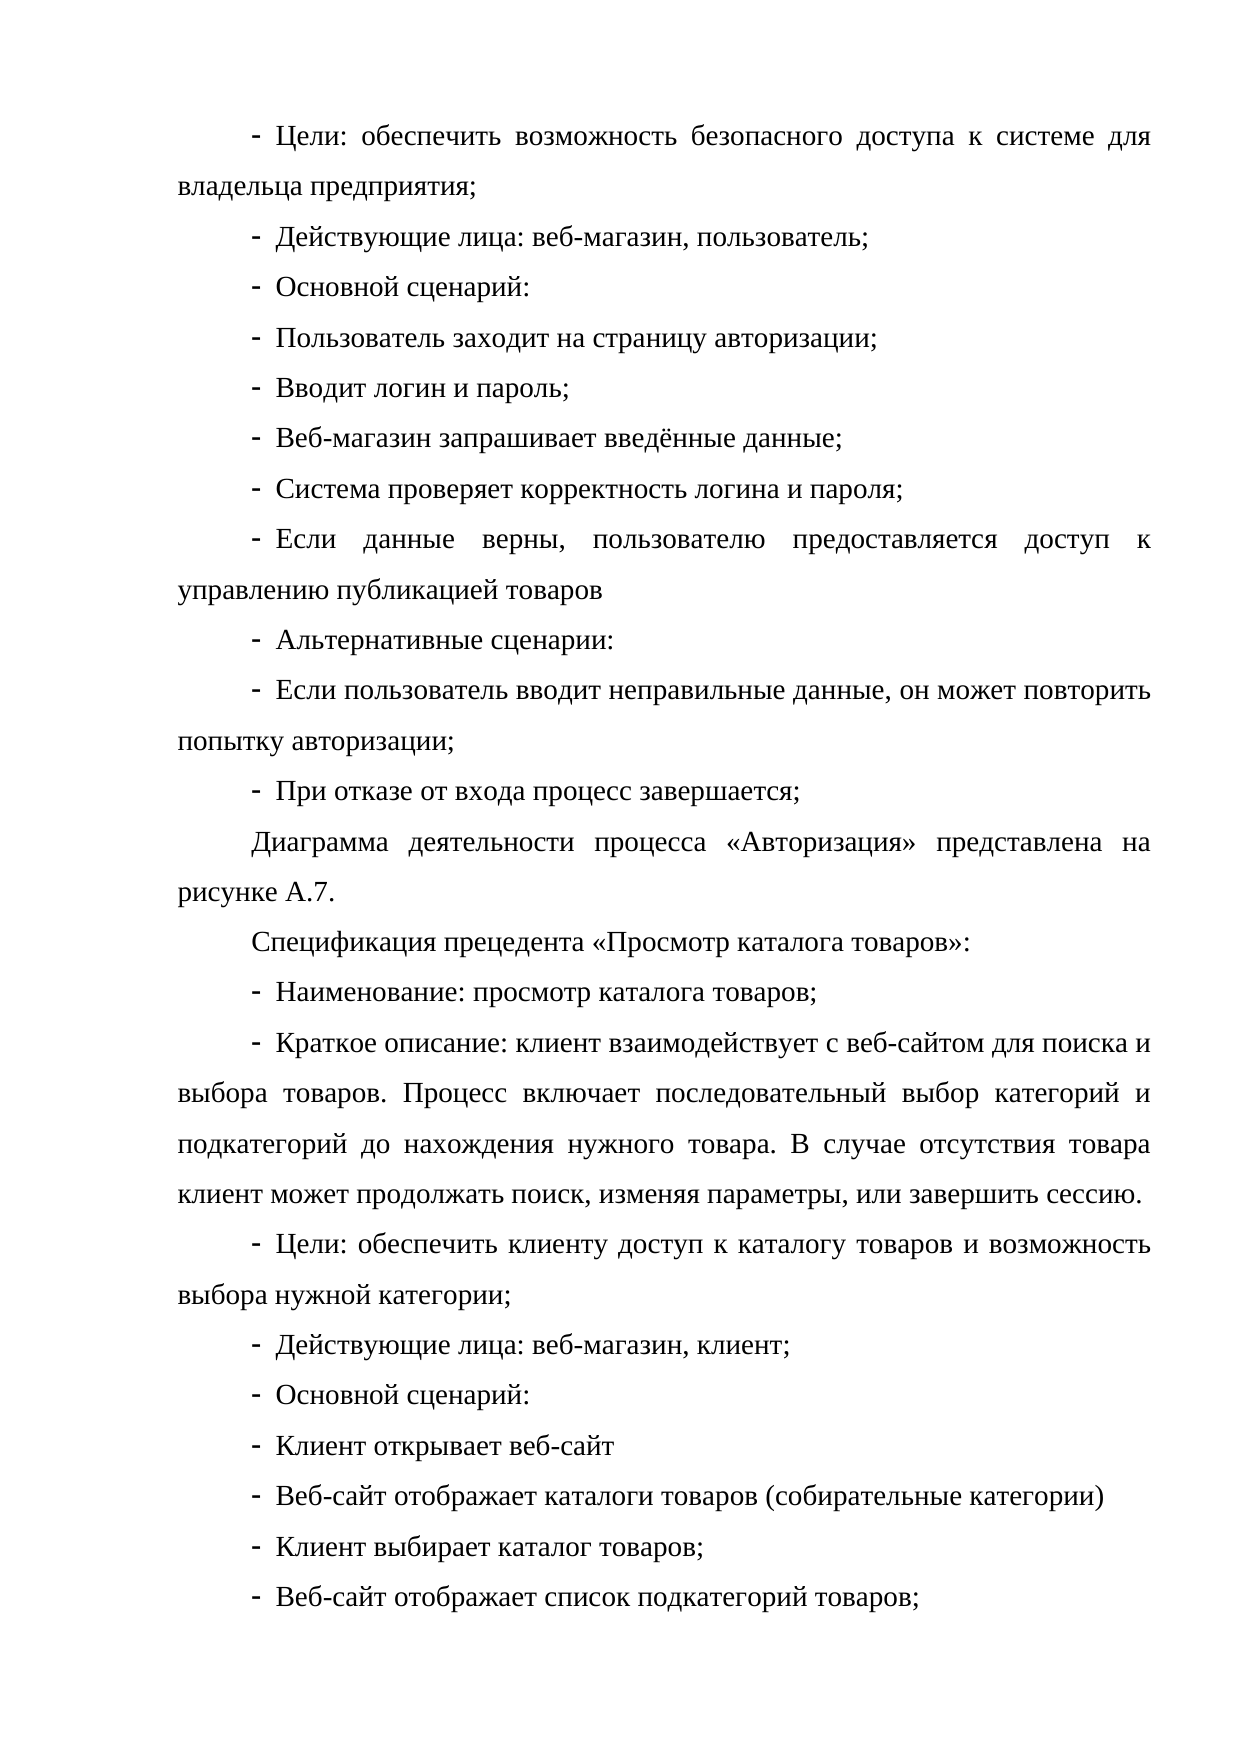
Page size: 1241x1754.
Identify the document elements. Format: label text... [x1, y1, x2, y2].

text Диаграмма деятельности процесса «Авторизация» представлена на рисунке А.7. [177, 824, 1152, 907]
list Если данные верны, пользователю предоставляется доступ к управлению публикацией товаров [177, 521, 1152, 605]
list При отказе от входа процесс завершается; [177, 773, 1152, 807]
list Основной сценарий: [177, 1377, 1152, 1411]
list Альтернативные сценарии: [177, 622, 1152, 656]
list Клиент выбирает каталог товаров; [177, 1529, 1152, 1562]
list Веб-сайт отображает каталоги товаров (собирательные категории) [177, 1478, 1152, 1512]
list Действующие лица: веб-магазин, клиент; [177, 1327, 1152, 1361]
list Основной сценарий: [177, 269, 1152, 303]
list Наименование: просмотр каталога товаров; [177, 974, 1152, 1008]
list Если пользователь вводит неправильные данные, он может повторить попытку авторизации; [177, 672, 1152, 756]
list Система проверяет корректность логина и пароля; [177, 471, 1152, 504]
list Клиент открывает веб-сайт [177, 1428, 1152, 1462]
list Краткое описание: клиент взаимодействует с веб-сайтом для поиска и выбора товаров. Процесс включает последовательный выбор категорий и подкатегорий до нахождения нужного товара. В случае отсутствия товара клиент может продолжать поиск, изменяя параметры, или завершить сессию. [177, 1025, 1152, 1209]
list Веб-магазин запрашивает введённые данные; [177, 421, 1152, 454]
list Цели: обеспечить возможность безопасного доступа к системе для владельца предприятия; [177, 118, 1152, 202]
list Цели: обеспечить клиенту доступ к каталогу товаров и возможность выбора нужной категории; [177, 1226, 1152, 1310]
list Вводит логин и пароль; [177, 370, 1152, 404]
list Веб-сайт отображает список подкатегорий товаров; [177, 1579, 1152, 1613]
list Пользователь заходит на страницу авторизации; [177, 320, 1152, 353]
list Действующие лица: веб-магазин, пользователь; [177, 219, 1152, 252]
text Спецификация прецедента «Просмотр каталога товаров»: [177, 924, 1152, 958]
